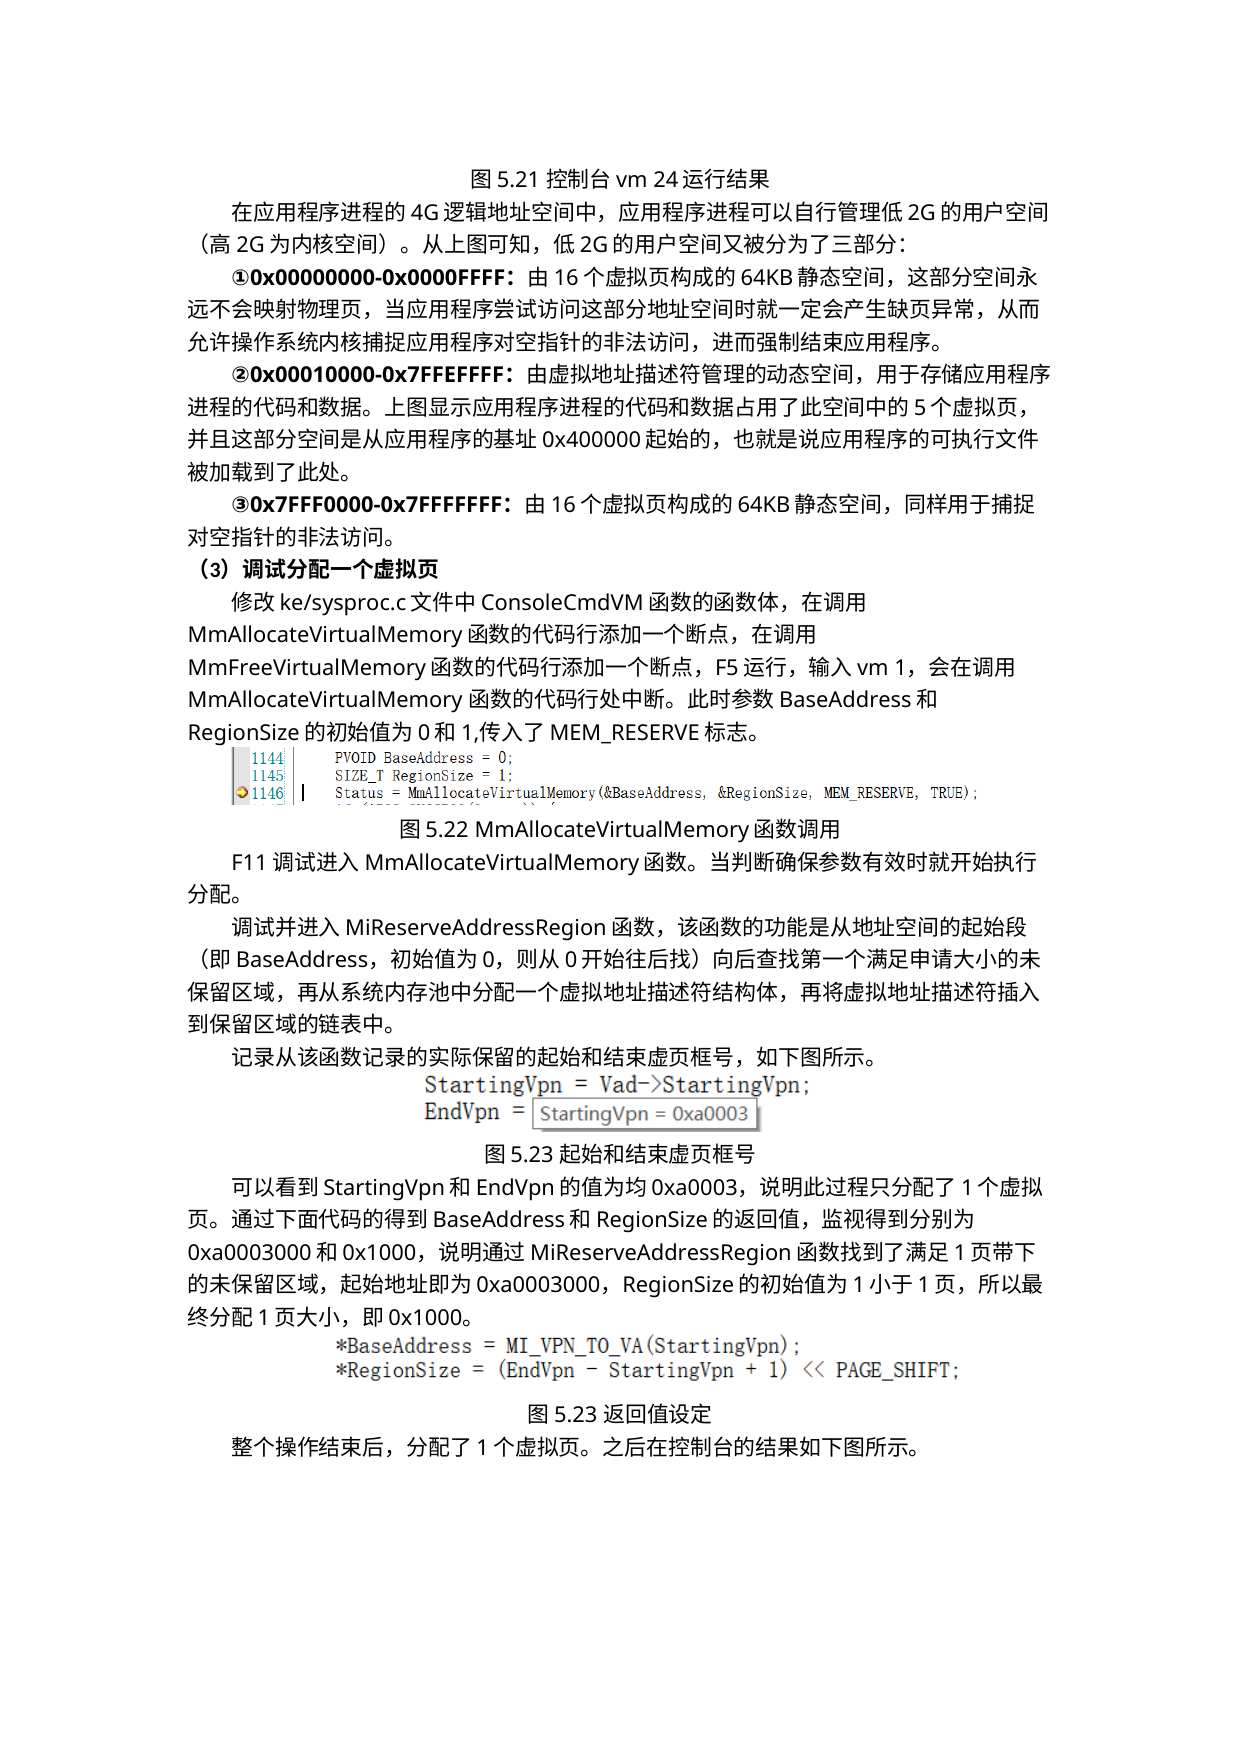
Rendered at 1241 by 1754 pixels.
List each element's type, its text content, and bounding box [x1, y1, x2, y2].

text ②0x00010000-0x7FFEFFFF：由虚拟地址描述符管理的动态空间，用于存储应用程序进程的代码和数据。上图显示应用程序进程的代码和数据占用了此空间中的5个虚拟页，并且这部分空间是从应用程序的基址0x400000起始的，也就是说应用程序的可执行文件被加载到了此处。 [187, 357, 1053, 487]
text （3）调试分配一个虚拟页 [187, 552, 1053, 584]
picture [231, 747, 1010, 805]
text 调试并进入MiReserveAddressRegion函数，该函数的功能是从地址空间的起始段（即BaseAddress，初始值为0，则从0开始往后找）向后查找第一个满足申请大小的未保留区域，再从系统内存池中分配一个虚拟地址描述符结构体，再将虚拟地址描述符插入到保留区域的链表中。 [187, 909, 1053, 1039]
text 记录从该函数记录的实际保留的起始和结束虚页框号，如下图所示。 [187, 1039, 1053, 1072]
text F11调试进入 MmAllocateVirtualMemory函数。当判断确保参数有效时就开始执行分配。 [187, 844, 1053, 909]
picture [320, 1332, 964, 1390]
text 图5.22 MmAllocateVirtualMemory函数调用 [187, 812, 1053, 844]
text ①0x00000000-0x0000FFFF：由16个虚拟页构成的64KB静态空间，这部分空间永远不会映射物理页，当应用程序尝试访问这部分地址空间时就一定会产生缺页异常，从而允许操作系统内核捕捉应用程序对空指针的非法访问，进而强制结束应用程序。 [187, 259, 1053, 357]
text 可以看到StartingVpn和EndVpn的值为均0xa0003，说明此过程只分配了1个虚拟页。通过下面代码的得到BaseAddress和RegionSize的返回值，监视得到分别为0xa0003000和0x1000，说明通过MiReserveAddressRegion函数找到了满足1页带下的未保留区域，起始地址即为0xa0003000，RegionSize的初始值为1小于1页，所以最终分配1页大小，即0x1000。 [187, 1169, 1053, 1332]
text ③0x7FFF0000-0x7FFFFFFF：由16个虚拟页构成的64KB静态空间，同样用于捕捉对空指针的非法访问。 [187, 487, 1053, 552]
text 图5.21 控制台vm 24运行结果 [187, 162, 1053, 194]
text 图5.23 返回值设定 [187, 1397, 1053, 1429]
text 修改ke/sysproc.c文件中ConsoleCmdVM函数的函数体，在调用MmAllocateVirtualMemory函数的代码行添加一个断点，在调用MmFreeVirtualMemory函数的代码行添加一个断点，F5运行，输入vm 1，会在调用 MmAllocateVirtualMemory 函数的代码行处中断。此时参数BaseAddress和RegionSize的初始值为0和1,传入了MEM_RESERVE标志。 [187, 584, 1053, 747]
picture [406, 1072, 834, 1132]
text 在应用程序进程的4G逻辑地址空间中，应用程序进程可以自行管理低2G的用户空间（高 2G为内核空间）。从上图可知，低2G的用户空间又被分为了三部分： [187, 194, 1053, 259]
text 图5.23 起始和结束虚页框号 [187, 1137, 1053, 1169]
text 整个操作结束后，分配了1个虚拟页。之后在控制台的结果如下图所示。 [187, 1429, 1053, 1462]
